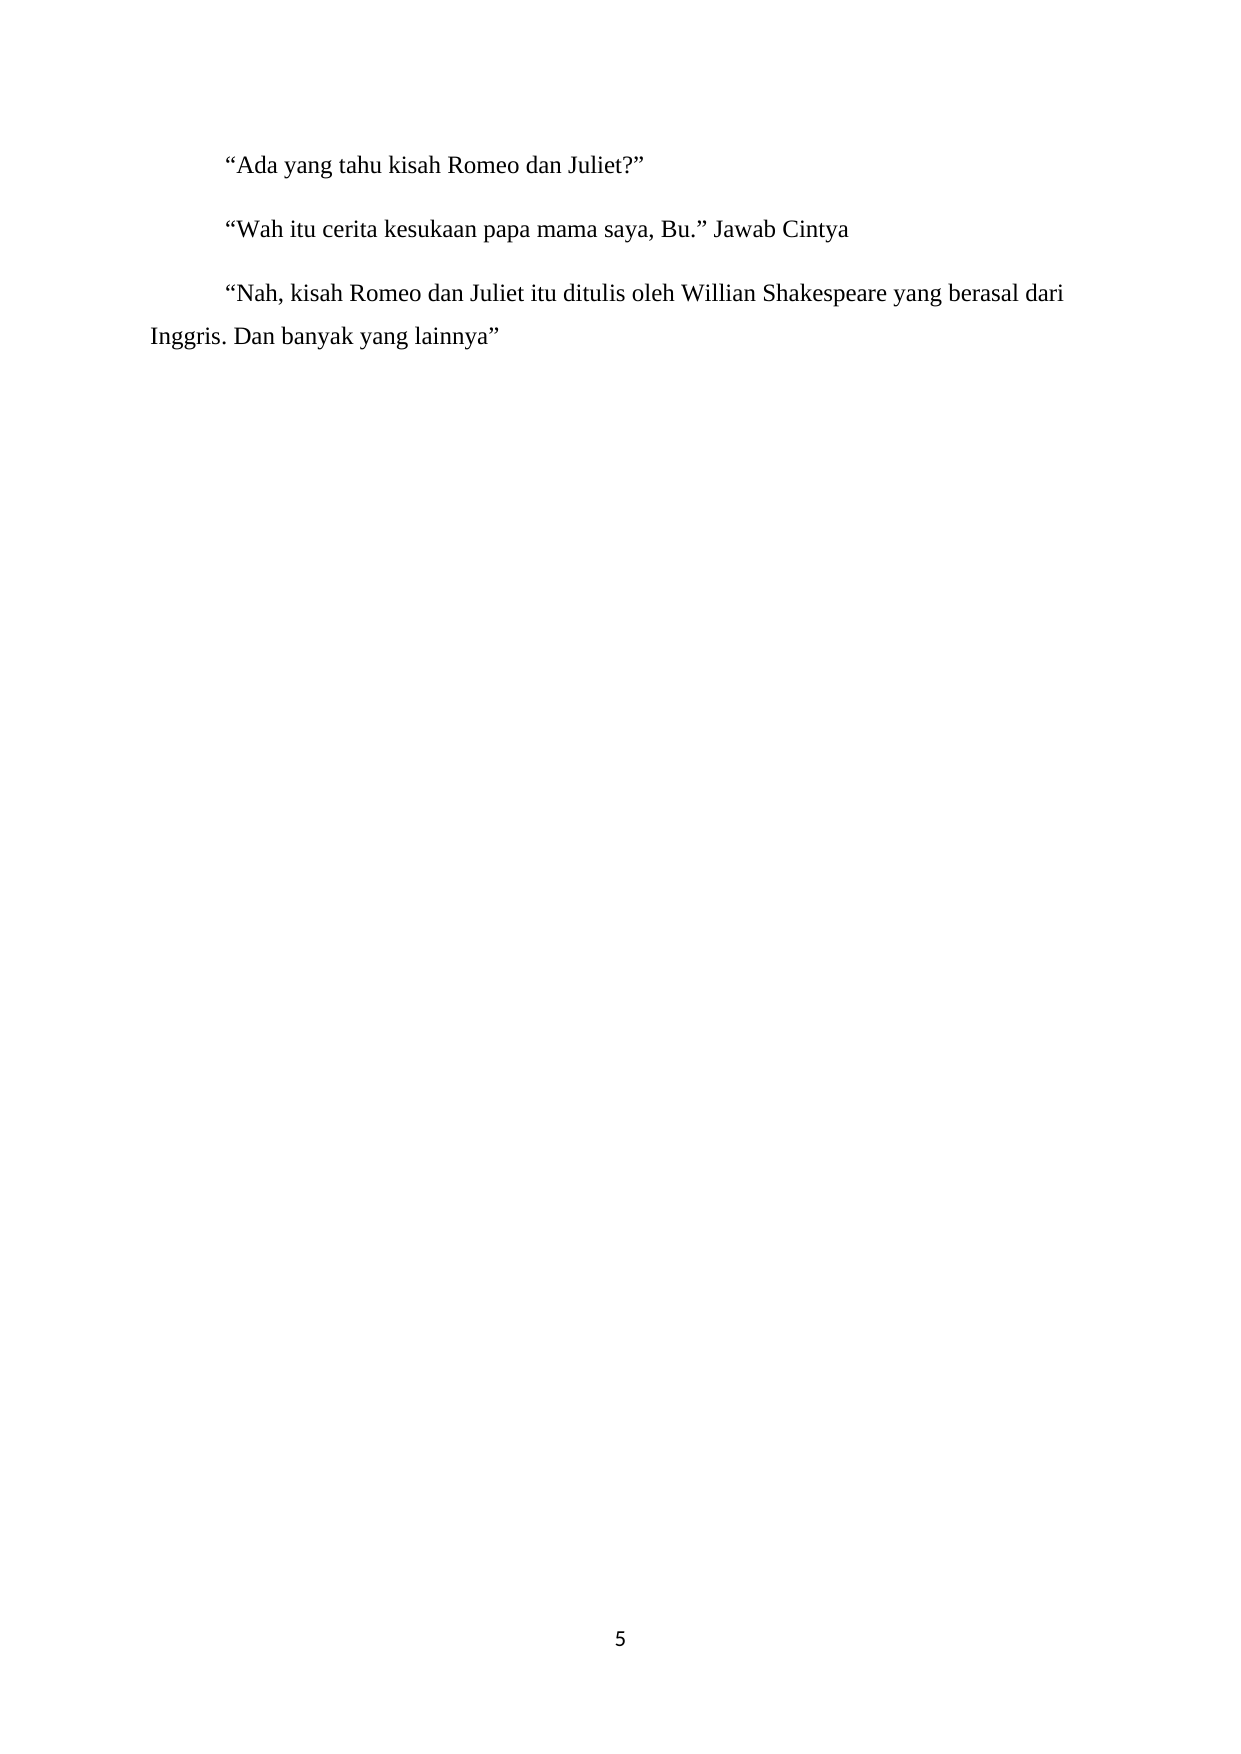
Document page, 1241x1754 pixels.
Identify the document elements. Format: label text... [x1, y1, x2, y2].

text “Ada yang tahu kisah Romeo dan Juliet?” [150, 150, 1090, 179]
text “Nah, kisah Romeo dan Juliet itu ditulis oleh Willian Shakespeare yang berasal dari Inggris. Dan banyak yang lainnya” [150, 278, 1090, 350]
text “Wah itu cerita kesukaan papa mama saya, Bu.” Jawab Cintya [150, 214, 1090, 243]
